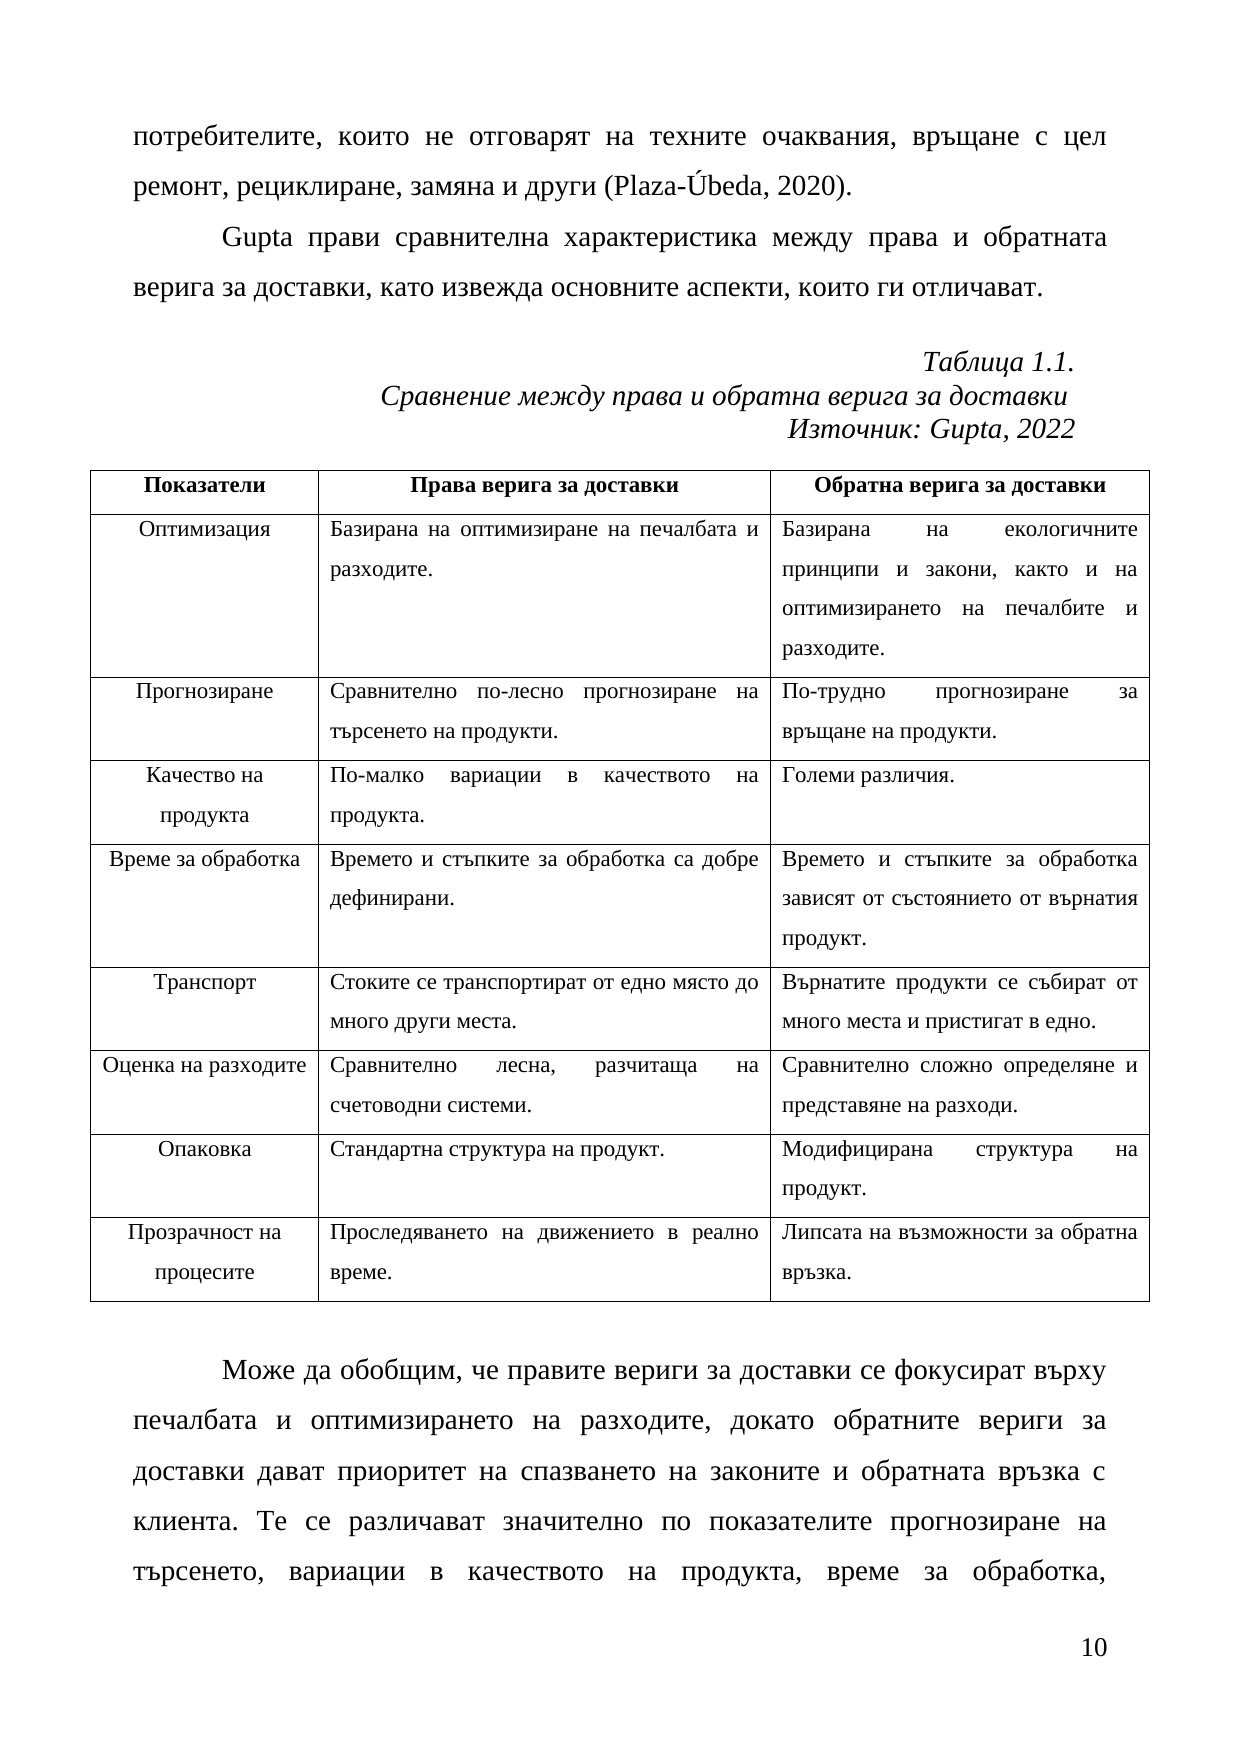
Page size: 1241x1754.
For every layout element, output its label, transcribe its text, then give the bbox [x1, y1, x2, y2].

table_cell Стандартна структура на продукт. [319, 1135, 770, 1217]
table_cell Време за обработка [91, 845, 318, 967]
table_cell Липсата на възможности за обратна връзка. [771, 1218, 1149, 1301]
table_cell По-трудно прогнозиране за връщане на продукти. [771, 678, 1149, 760]
table_cell Стоките се транспортират от едно място до много други места. [319, 968, 770, 1050]
table_cell Времето и стъпките за обработка зависят от състоянието от върнатия продукт. [771, 845, 1149, 967]
table_cell Опаковка [91, 1135, 318, 1217]
table_cell Базирана на оптимизиране на печалбата и разходите. [319, 515, 770, 677]
table_cell Базирана на екологичните принципи и закони, както и на оптимизирането на печалбите и разходите. [771, 515, 1149, 677]
table_cell Оптимизация [91, 515, 318, 677]
table_cell По-малко вариации в качеството на продукта. [319, 761, 770, 844]
title Таблица 1.1. Сравнение между права и обратна верига за доставки Източник: Gupta, 2022 [192, 344, 1078, 445]
text Gupta прави сравнителна характеристика между права и обратната верига за доставки, като извежда основните аспекти, които ги отличават. [133, 219, 1107, 303]
table_cell Върнатите продукти се събират от много места и пристигат в едно. [771, 968, 1149, 1050]
table_cell Прозрачност на процесите [91, 1218, 318, 1301]
table_cell Сравнително по-лесно прогнозиране на търсенето на продукти. [319, 678, 770, 760]
table_cell Модифицирана структура на продукт. [771, 1135, 1149, 1217]
table_cell Сравнително лесна, разчитаща на счетоводни системи. [319, 1051, 770, 1134]
table_cell Сравнително сложно определяне и представяне на разходи. [771, 1051, 1149, 1134]
table_cell Големи различия. [771, 761, 1149, 844]
table_cell Транспорт [91, 968, 318, 1050]
table_cell Оценка на разходите [91, 1051, 318, 1134]
table_header Показатели [91, 471, 318, 514]
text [133, 1352, 1107, 1587]
table_cell Времето и стъпките за обработка са добре дефинирани. [319, 845, 770, 967]
table_header Обратна верига за доставки [771, 471, 1149, 514]
table_header Права верига за доставки [319, 471, 770, 514]
table_cell Проследяването на движението в реално време. [319, 1218, 770, 1301]
table_cell Прогнозиране [91, 678, 318, 760]
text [133, 118, 1107, 202]
table_cell Качество на продукта [91, 761, 318, 844]
